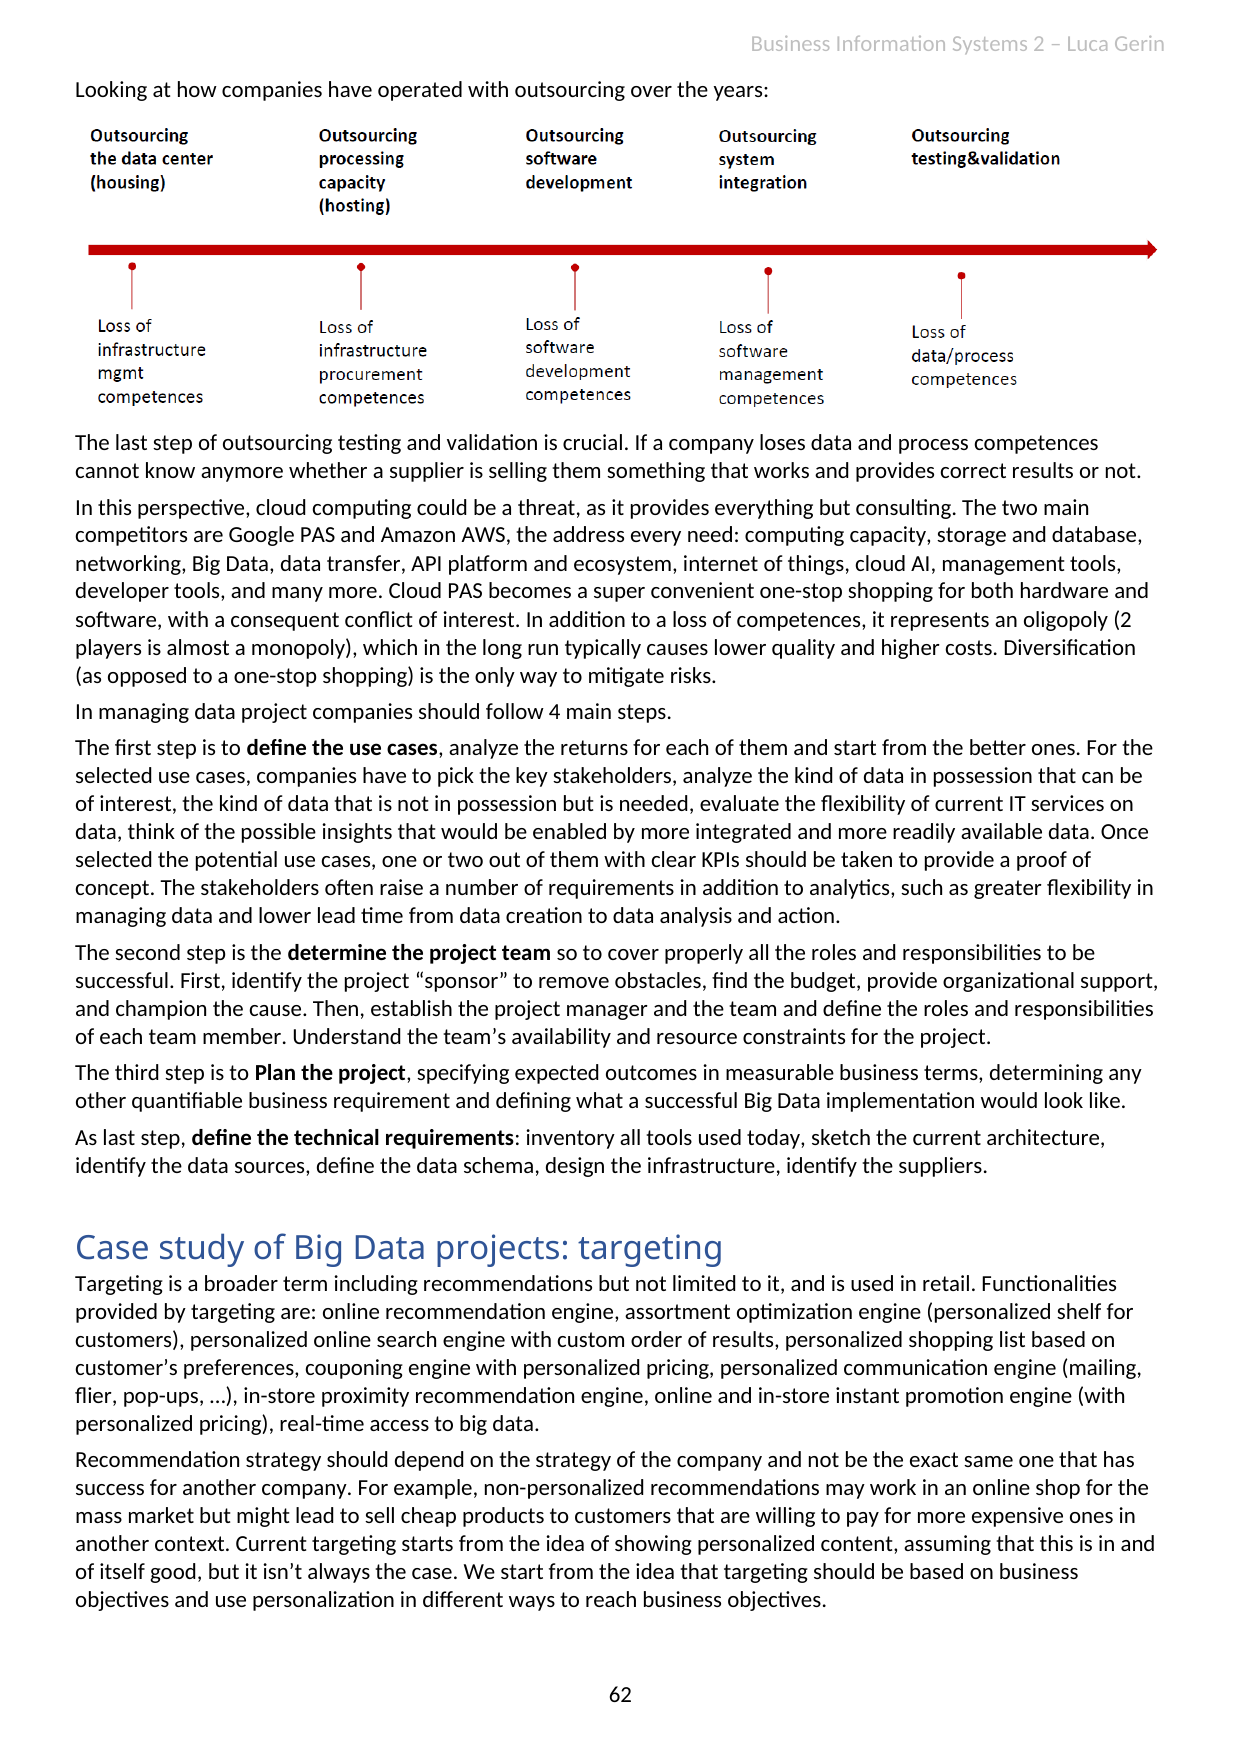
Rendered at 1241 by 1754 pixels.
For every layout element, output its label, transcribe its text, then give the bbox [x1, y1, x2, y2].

subtitle Case study of Big Data projects: targeting [75, 1223, 1165, 1269]
text The first step is to define the use cases, analyze the returns for each of them and start from the better ones. For the selected use cases, companies have to pick the key stakeholders, analyze the kind of data in possession that can be of interest, the kind of data that is not in possession but is needed, evaluate the flexibility of current IT services on data, think of the possible insights that would be enabled by more integrated and more readily available data. Once selected the potential use cases, one or two out of them with clear KPIs should be taken to provide a proof of concept. The stakeholders often raise a number of requirements in addition to analytics, such as greater flexibility in managing data and lower lead time from data creation to data analysis and action. [75, 733, 1165, 929]
text Looking at how companies have operated with outsourcing over the years: [75, 75, 1165, 103]
text The second step is the determine the project team so to cover properly all the roles and responsibilities to be successful. First, identify the project “sponsor” to remove obstacles, find the budget, provide organizational support, and champion the cause. Then, establish the project manager and the team and define the roles and responsibilities of each team member. Understand the team’s availability and resource constraints for the project. [75, 938, 1165, 1050]
text In this perspective, cloud computing could be a threat, as it provides everything but consulting. The two main competitors are Google PAS and Amazon AWS, the address every need: computing capacity, storage and database, networking, Big Data, data transfer, API platform and ecosystem, internet of things, cloud AI, management tools, developer tools, and many more. Cloud PAS becomes a super convenient one-stop shopping for both hardware and software, with a consequent conflict of interest. In addition to a loss of competences, it represents an oligopoly (2 players is almost a monopoly), which in the long run typically causes lower quality and higher costs. Diversification (as opposed to a one-stop shopping) is the only way to mitigate risks. [75, 493, 1165, 689]
text Recommendation strategy should depend on the strategy of the company and not be the exact same one that has success for another company. For example, non-personalized recommendations may work in an online shop for the mass market but might lead to sell cheap products to customers that are willing to pay for more expensive ones in another context. Current targeting starts from the idea of showing personalized content, assuming that this is in and of itself good, but it isn’t always the case. We start from the idea that targeting should be based on business objectives and use personalization in different ways to reach business objectives. [75, 1445, 1165, 1613]
text The last step of outsourcing testing and validation is crucial. If a company loses data and process competences cannot know anymore whether a supplier is selling them something that works and provides correct results or not. [75, 428, 1165, 484]
text In managing data project companies should follow 4 main steps. [75, 697, 1165, 725]
picture [75, 111, 1166, 420]
text As last step, define the technical requirements: inventory all tools used today, sketch the current architecture, identify the data sources, define the data schema, design the infrastructure, identify the suppliers. [75, 1123, 1165, 1179]
text Targeting is a broader term including recommendations but not limited to it, and is used in retail. Functionalities provided by targeting are: online recommendation engine, assortment optimization engine (personalized shelf for customers), personalized online search engine with custom order of results, personalized shopping list based on customer’s preferences, couponing engine with personalized pricing, personalized communication engine (mailing, flier, pop-ups, …), in-store proximity recommendation engine, online and in-store instant promotion engine (with personalized pricing), real-time access to big data. [75, 1269, 1165, 1437]
text The third step is to Plan the project, specifying expected outcomes in measurable business terms, determining any other quantifiable business requirement and defining what a successful Big Data implementation would look like. [75, 1058, 1165, 1114]
